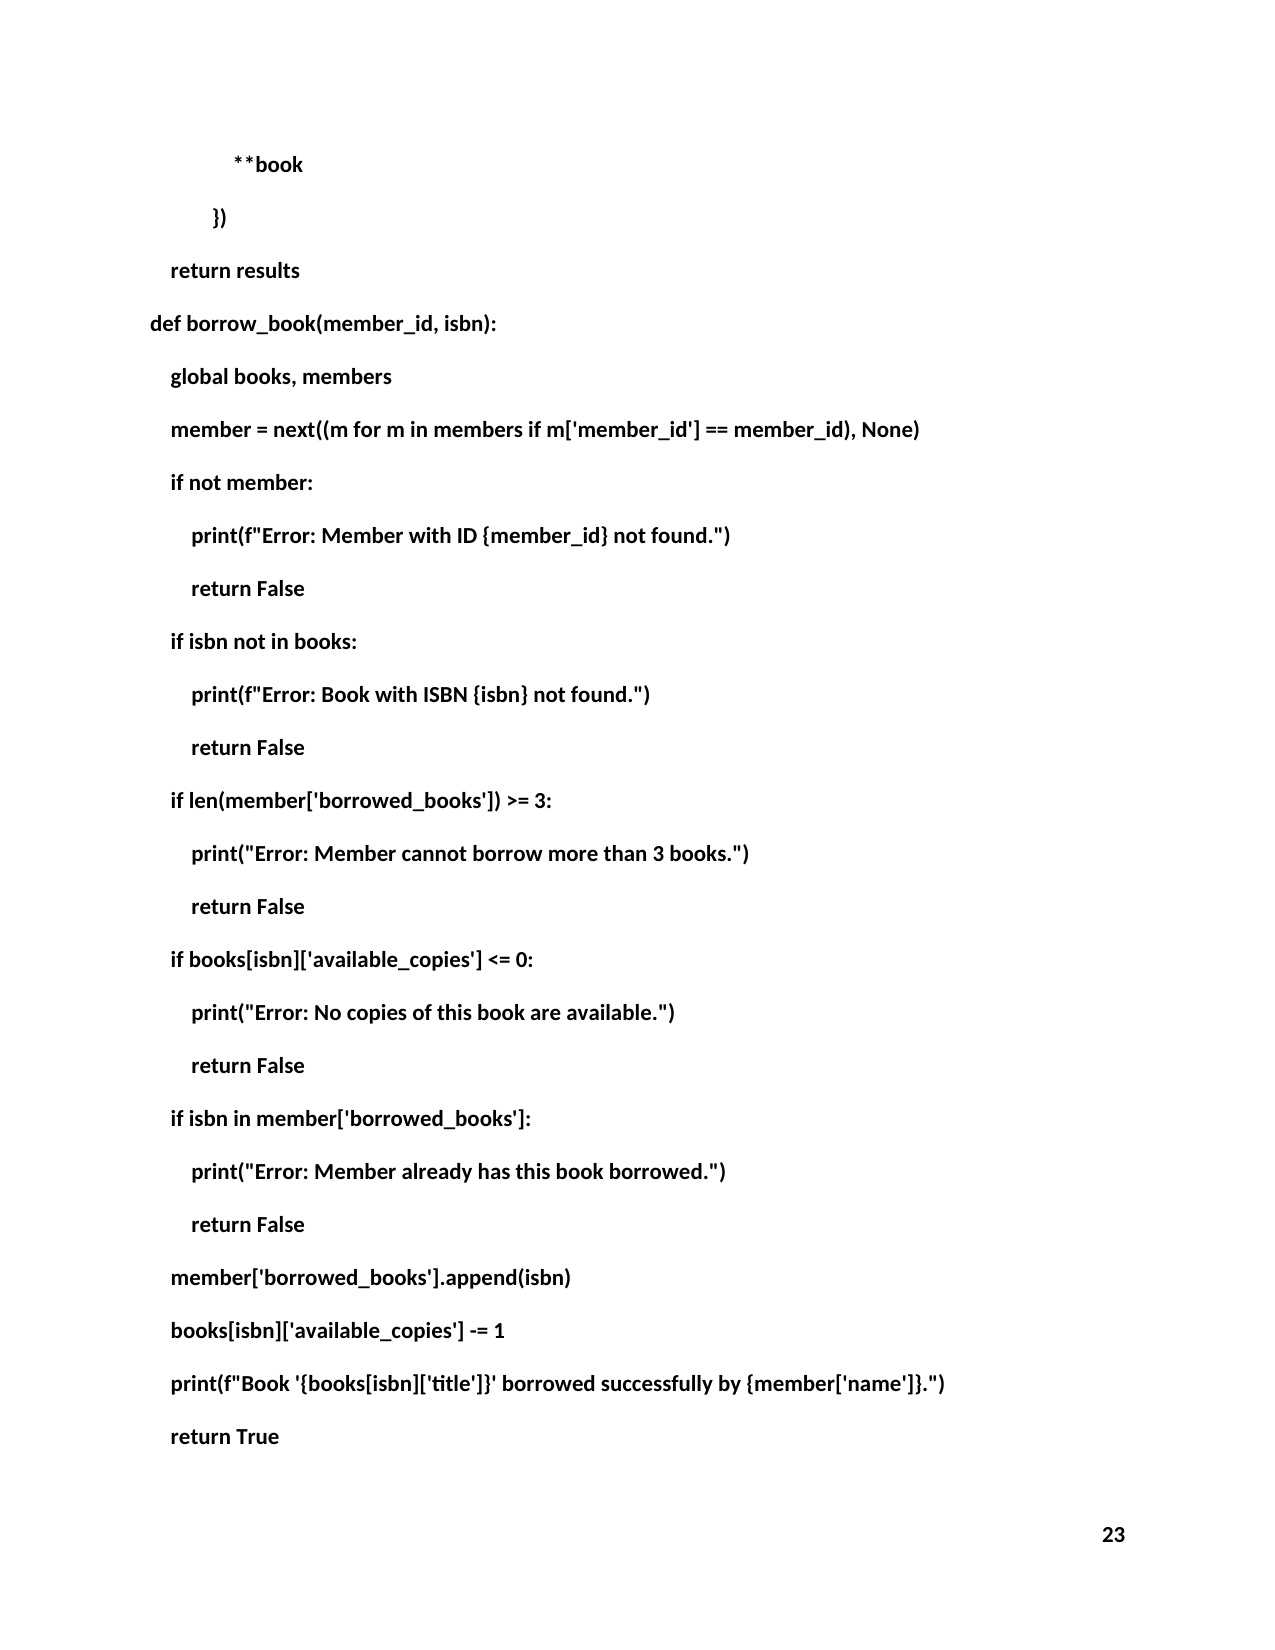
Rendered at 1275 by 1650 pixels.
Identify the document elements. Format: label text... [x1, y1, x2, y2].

text return True [150, 1422, 1125, 1451]
text print(f"Book '{books[isbn]['title']}' borrowed successfully by {member['name']}.") [150, 1369, 1125, 1397]
text if books[isbn]['available_copies'] <= 0: [150, 945, 1125, 973]
text return False [150, 574, 1125, 602]
text if not member: [150, 468, 1125, 496]
text return False [150, 1210, 1125, 1238]
text print("Error: No copies of this book are available.") [150, 998, 1125, 1026]
text global books, members [150, 362, 1125, 390]
text print("Error: Member cannot borrow more than 3 books.") [150, 839, 1125, 867]
text print(f"Error: Book with ISBN {isbn} not found.") [150, 680, 1125, 708]
text return results [150, 256, 1125, 284]
text return False [150, 733, 1125, 761]
text print("Error: Member already has this book borrowed.") [150, 1157, 1125, 1185]
text books[isbn]['available_copies'] -= 1 [150, 1316, 1125, 1344]
text member = next((m for m in members if m['member_id'] == member_id), None) [150, 415, 1125, 443]
text return False [150, 892, 1125, 920]
text if isbn not in books: [150, 627, 1125, 655]
text return False [150, 1051, 1125, 1079]
text **book [150, 150, 1125, 178]
text member['borrowed_books'].append(isbn) [150, 1263, 1125, 1291]
text if isbn in member['borrowed_books']: [150, 1104, 1125, 1132]
text if len(member['borrowed_books']) >= 3: [150, 786, 1125, 814]
text }) [150, 203, 1125, 231]
text print(f"Error: Member with ID {member_id} not found.") [150, 521, 1125, 549]
text def borrow_book(member_id, isbn): [150, 309, 1125, 337]
